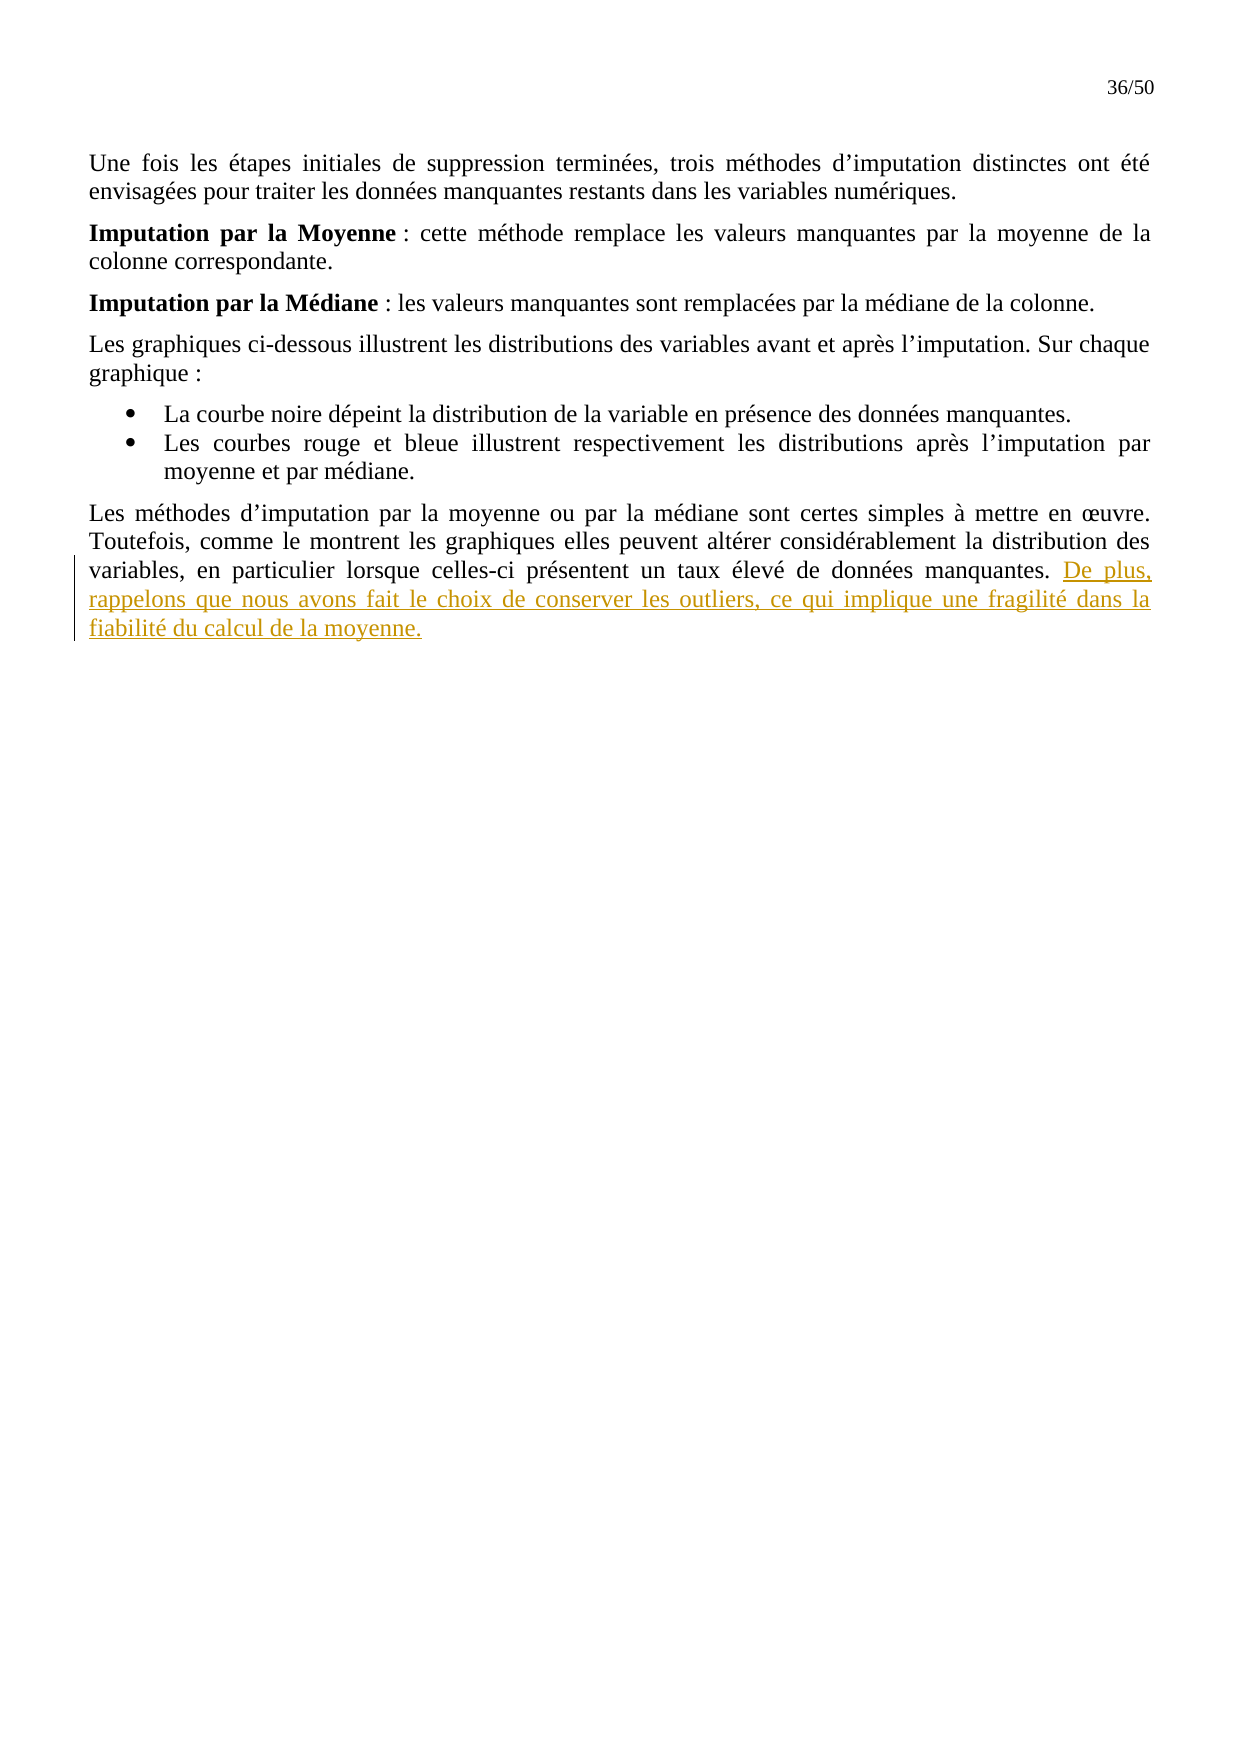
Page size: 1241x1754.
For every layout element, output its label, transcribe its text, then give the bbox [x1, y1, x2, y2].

list Les courbes rouge et bleue illustrent respectivement les distributions après l’imputation par moyenne et par médiane. [126, 428, 1152, 485]
text Les méthodes d’imputation par la moyenne ou par la médiane sont certes simples à mettre en œuvre. Toutefois, comme le montrent les graphiques elles peuvent altérer considérablement la distribution des variables, en particulier lorsque celles-ci présentent un taux élevé de données manquantes. [89, 498, 1152, 641]
text Les graphiques ci-dessous illustrent les distributions des variables avant et après l’imputation. Sur chaque graphique : [89, 329, 1152, 386]
text Imputation par la Médiane : les valeurs manquantes sont remplacées par la médiane de la colonne. [89, 288, 1152, 316]
text Imputation par la Moyenne : cette méthode remplace les valeurs manquantes par la moyenne de la colonne correspondante. [89, 218, 1152, 275]
list La courbe noire dépeint la distribution de la variable en présence des données manquantes. [126, 399, 1152, 428]
text Une fois les étapes initiales de suppression terminées, trois méthodes d’imputation distinctes ont été envisagées pour traiter les données manquantes restants dans les variables numériques. [89, 148, 1152, 205]
